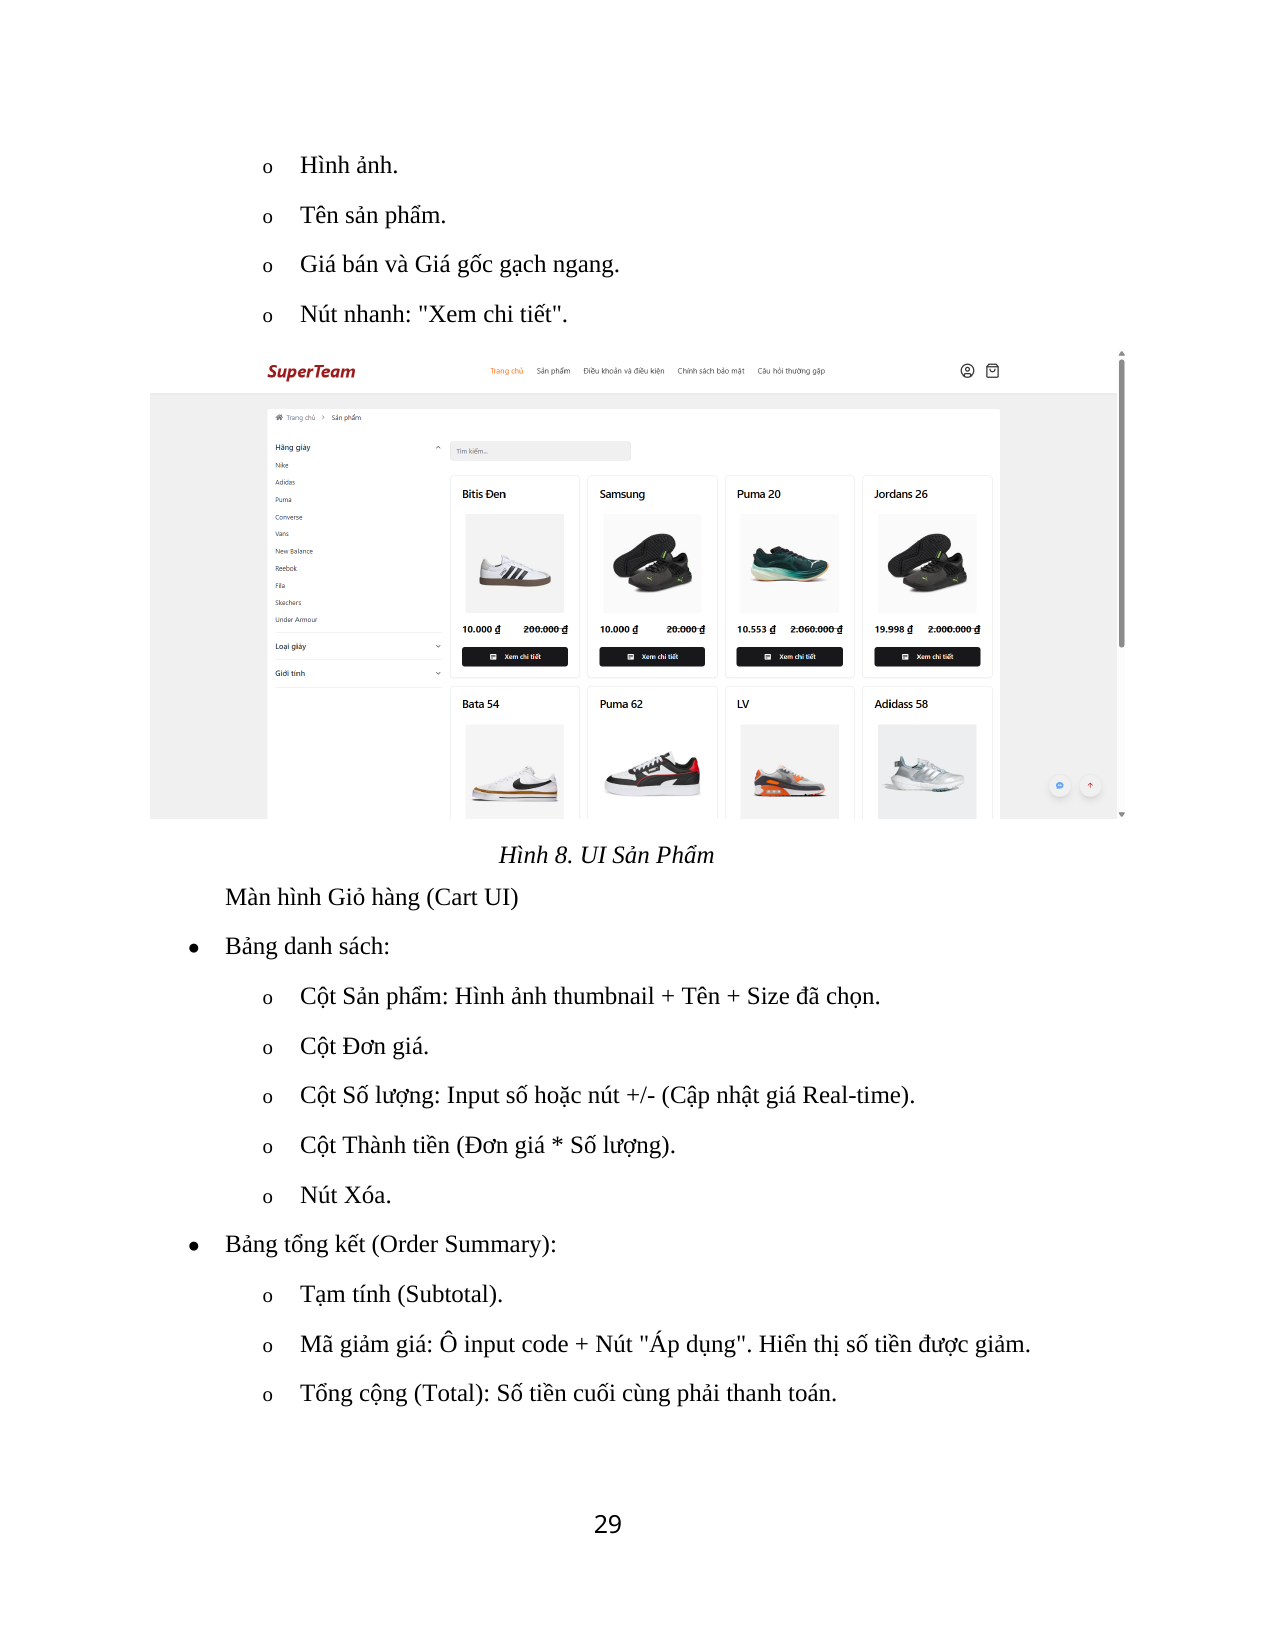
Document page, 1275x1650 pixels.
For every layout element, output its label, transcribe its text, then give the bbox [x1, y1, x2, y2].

text Màn hình Giỏ hàng (Cart UI) [225, 882, 1065, 910]
list Bảng tổng kết (Order Summary): [187, 1229, 1065, 1258]
list Cột Sản phẩm: Hình ảnh thumbnail + Tên + Size đã chọn. [262, 981, 1065, 1010]
list Nút nhanh: "Xem chi tiết". [262, 299, 1065, 328]
list Cột Thành tiền (Đơn giá * Số lượng). [262, 1130, 1065, 1159]
list Cột Đơn giá. [262, 1031, 1065, 1059]
list Mã giảm giá: Ô input code + Nút "Áp dụng". Hiển thị số tiền được giảm. [262, 1329, 1065, 1358]
list Hình ảnh. [262, 150, 1065, 179]
list Tên sản phẩm. [262, 200, 1065, 228]
picture [150, 348, 1125, 819]
text Hình 8. UI Sản Phẩm [150, 840, 1065, 869]
list Tạm tính (Subtotal). [262, 1279, 1065, 1308]
list Tổng cộng (Total): Số tiền cuối cùng phải thanh toán. [262, 1378, 1065, 1407]
list Giá bán và Giá gốc gạch ngang. [262, 249, 1065, 278]
list Bảng danh sách: [187, 931, 1065, 960]
list Cột Số lượng: Input số hoặc nút +/- (Cập nhật giá Real-time). [262, 1080, 1065, 1109]
list Nút Xóa. [262, 1180, 1065, 1208]
